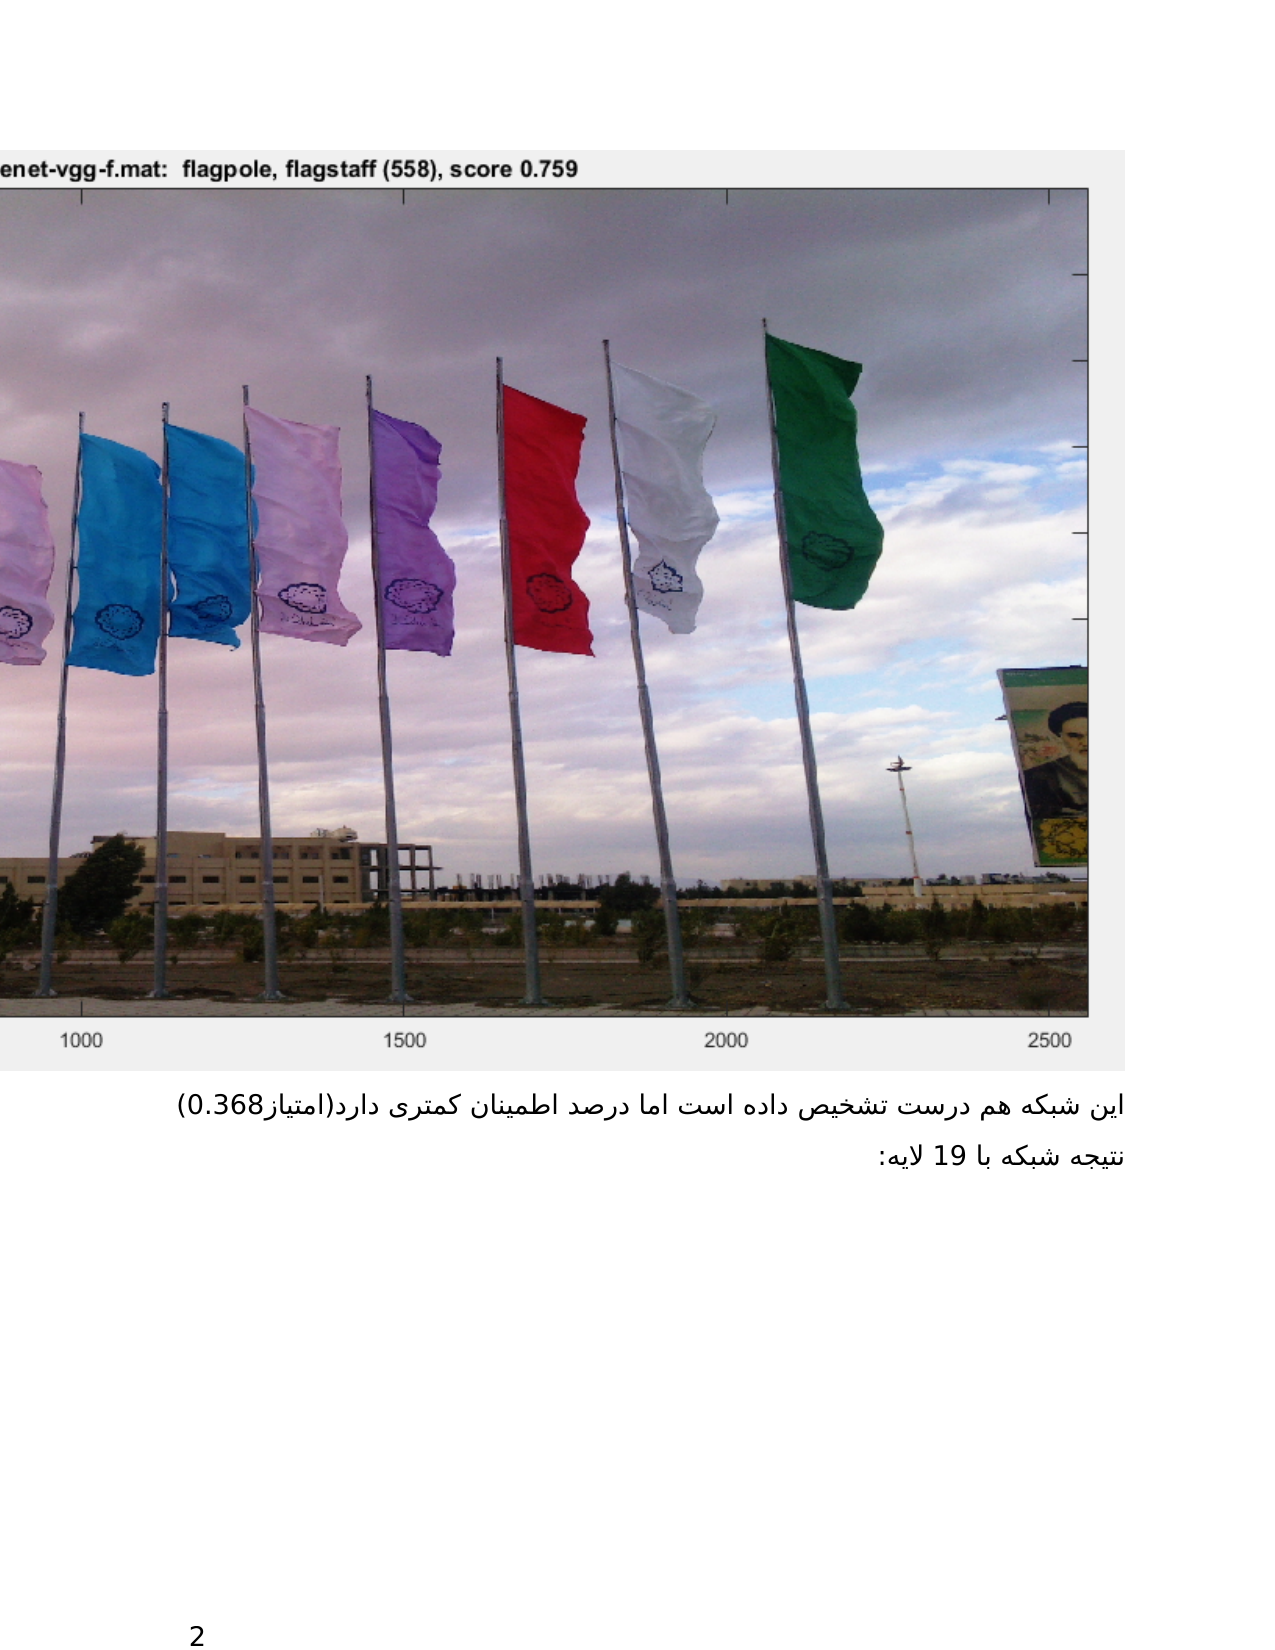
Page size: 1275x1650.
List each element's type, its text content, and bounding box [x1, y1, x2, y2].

text نتیجه شبکه با 19 لایه: [150, 1140, 1125, 1172]
picture [0, 150, 1125, 1071]
text این شبکه هم درست تشخیص داده است اما درصد اطمینان کمتری دارد(امتیاز0.368) [150, 1090, 1125, 1121]
